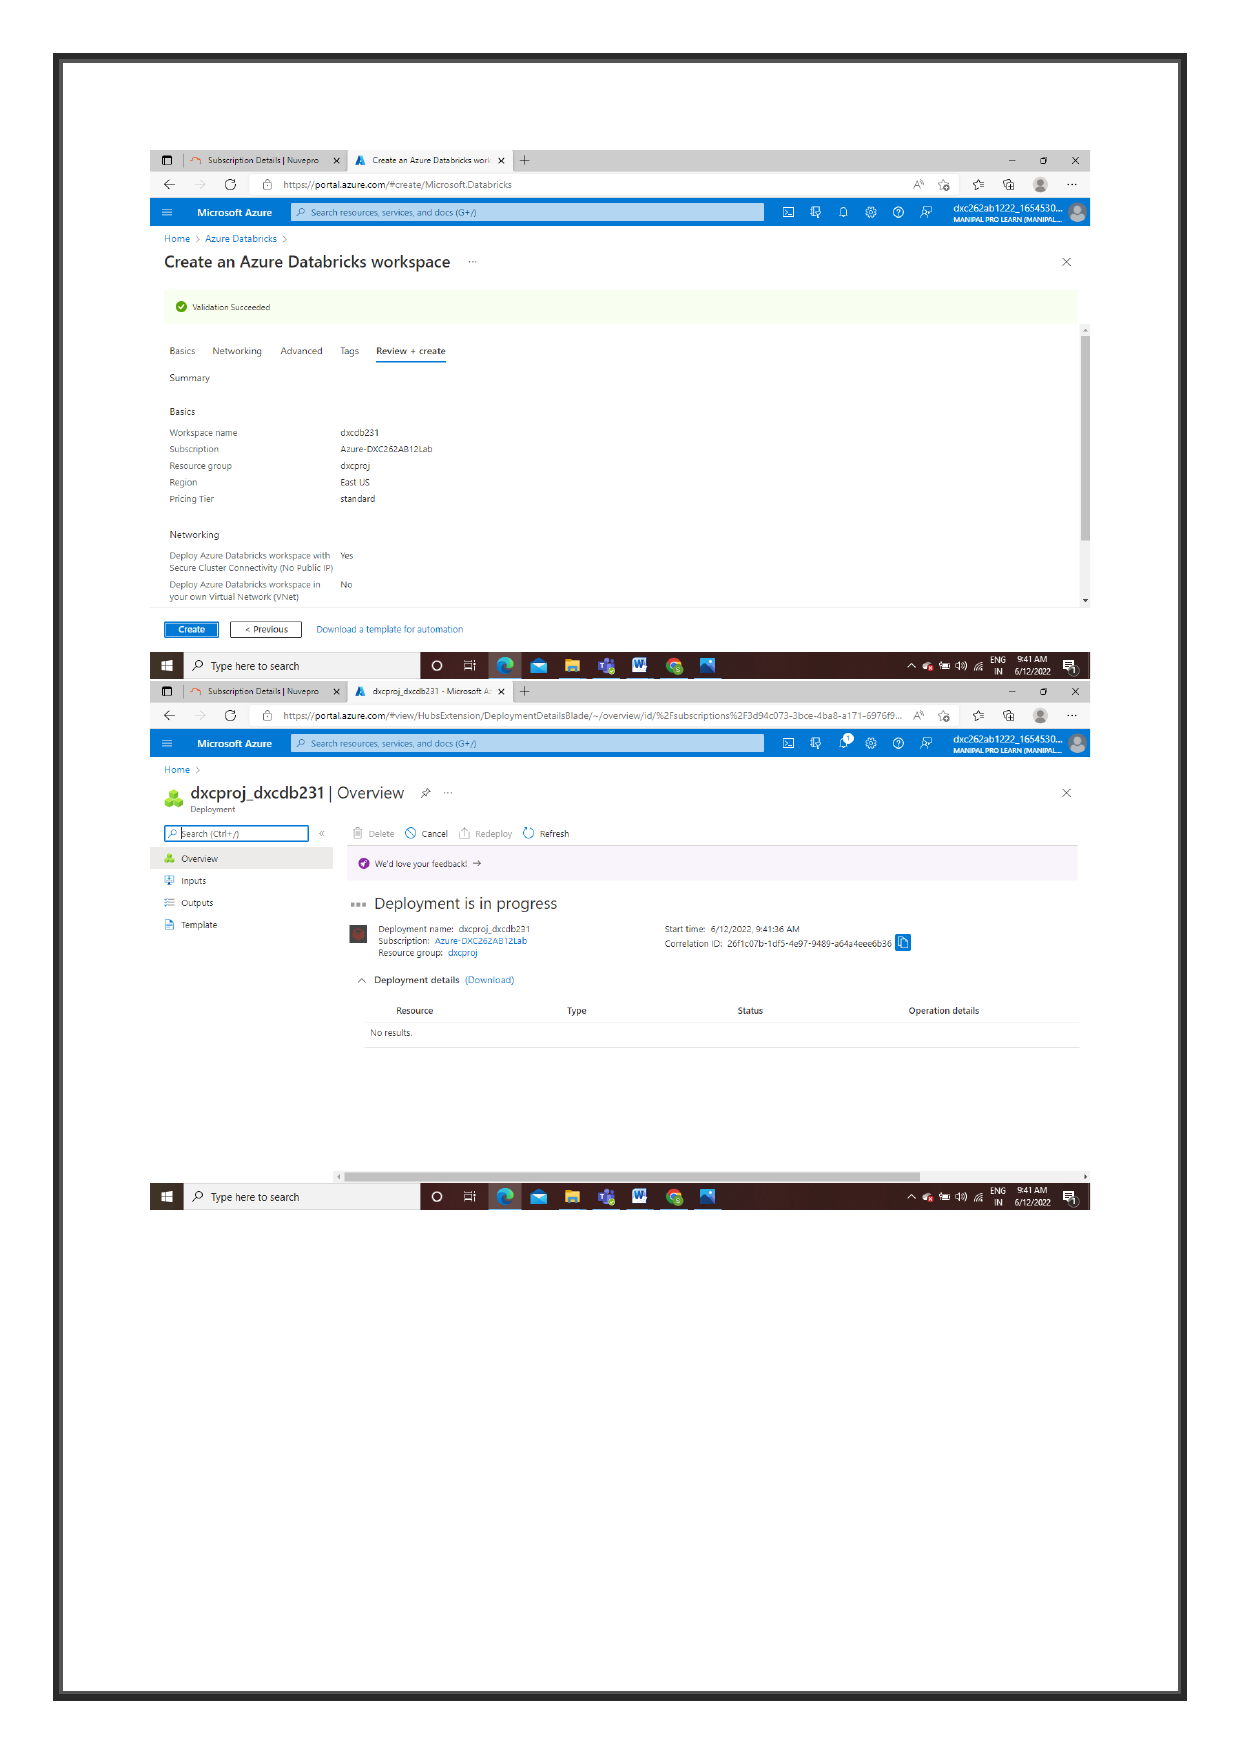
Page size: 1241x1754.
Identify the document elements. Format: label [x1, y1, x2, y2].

picture [150, 150, 1091, 679]
picture [150, 681, 1091, 1210]
